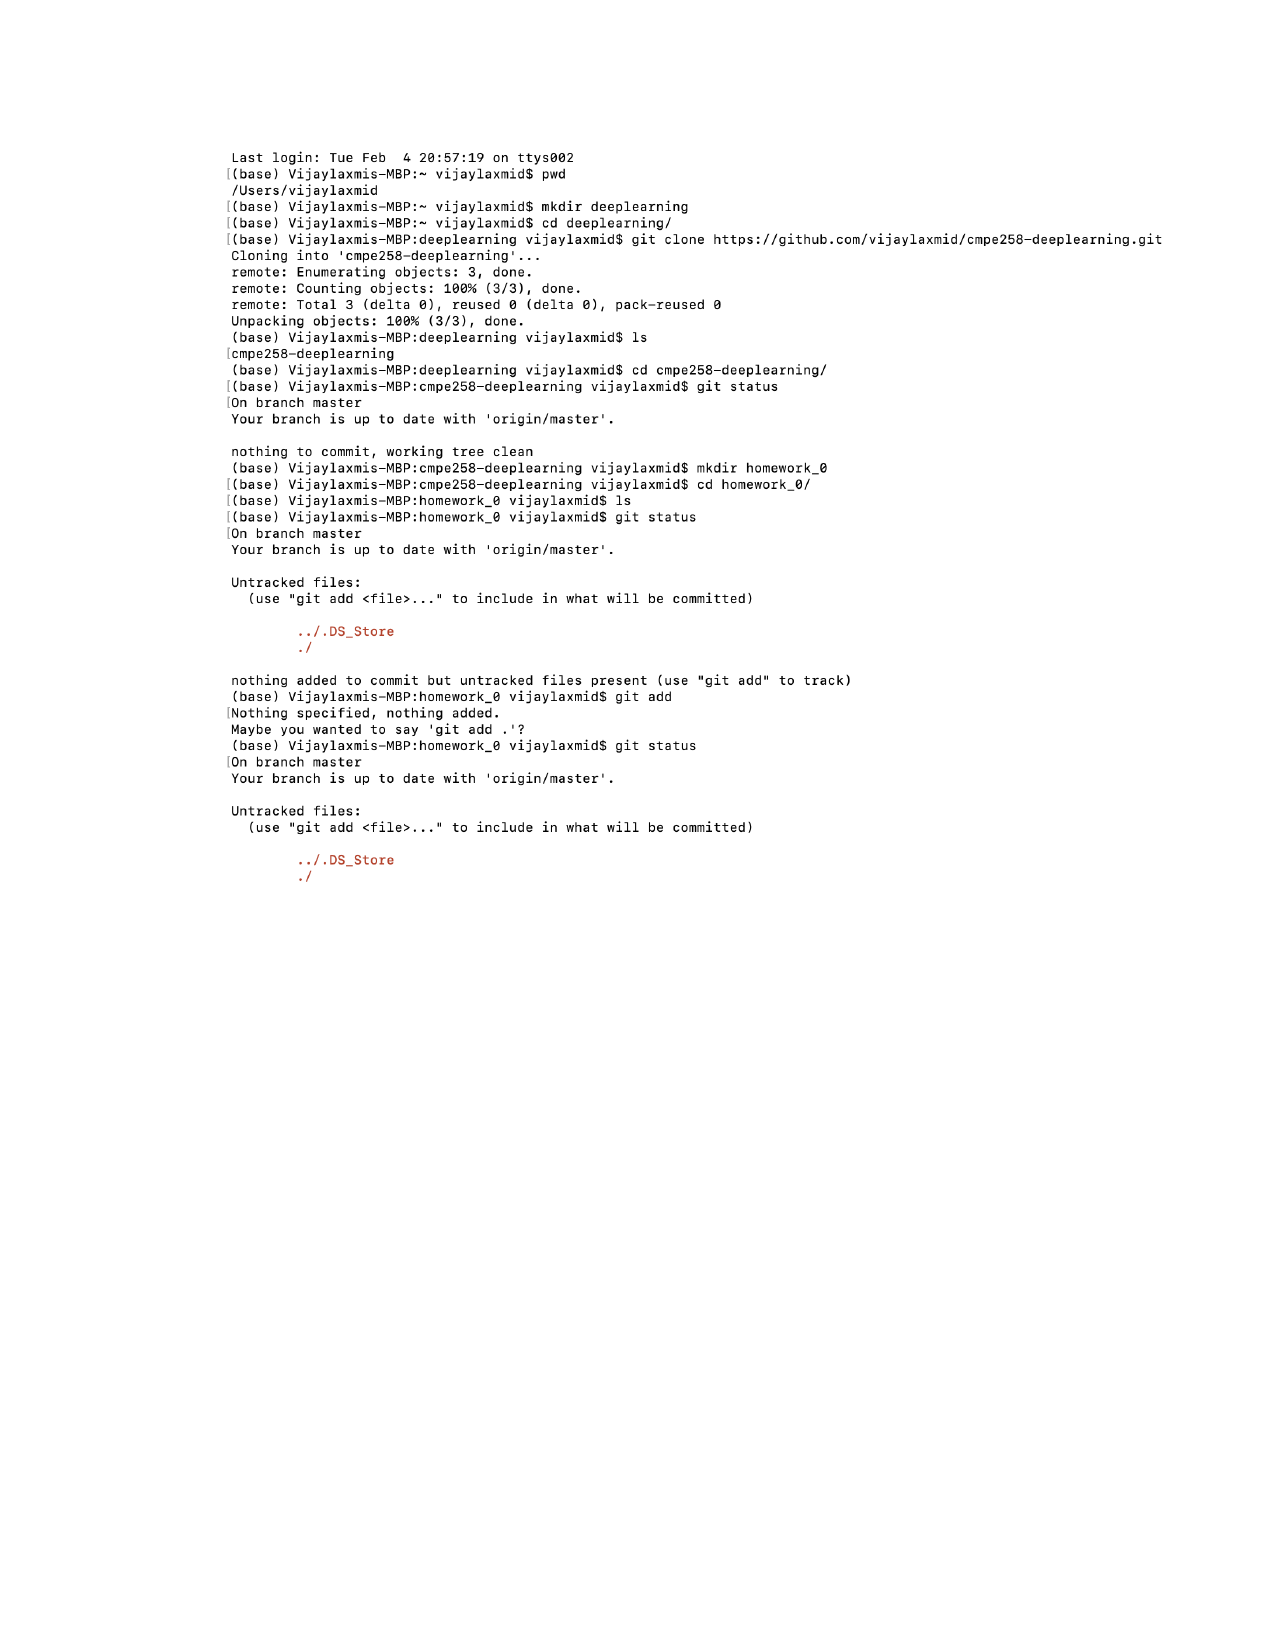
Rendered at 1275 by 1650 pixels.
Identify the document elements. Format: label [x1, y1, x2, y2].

picture [225, 150, 1200, 898]
